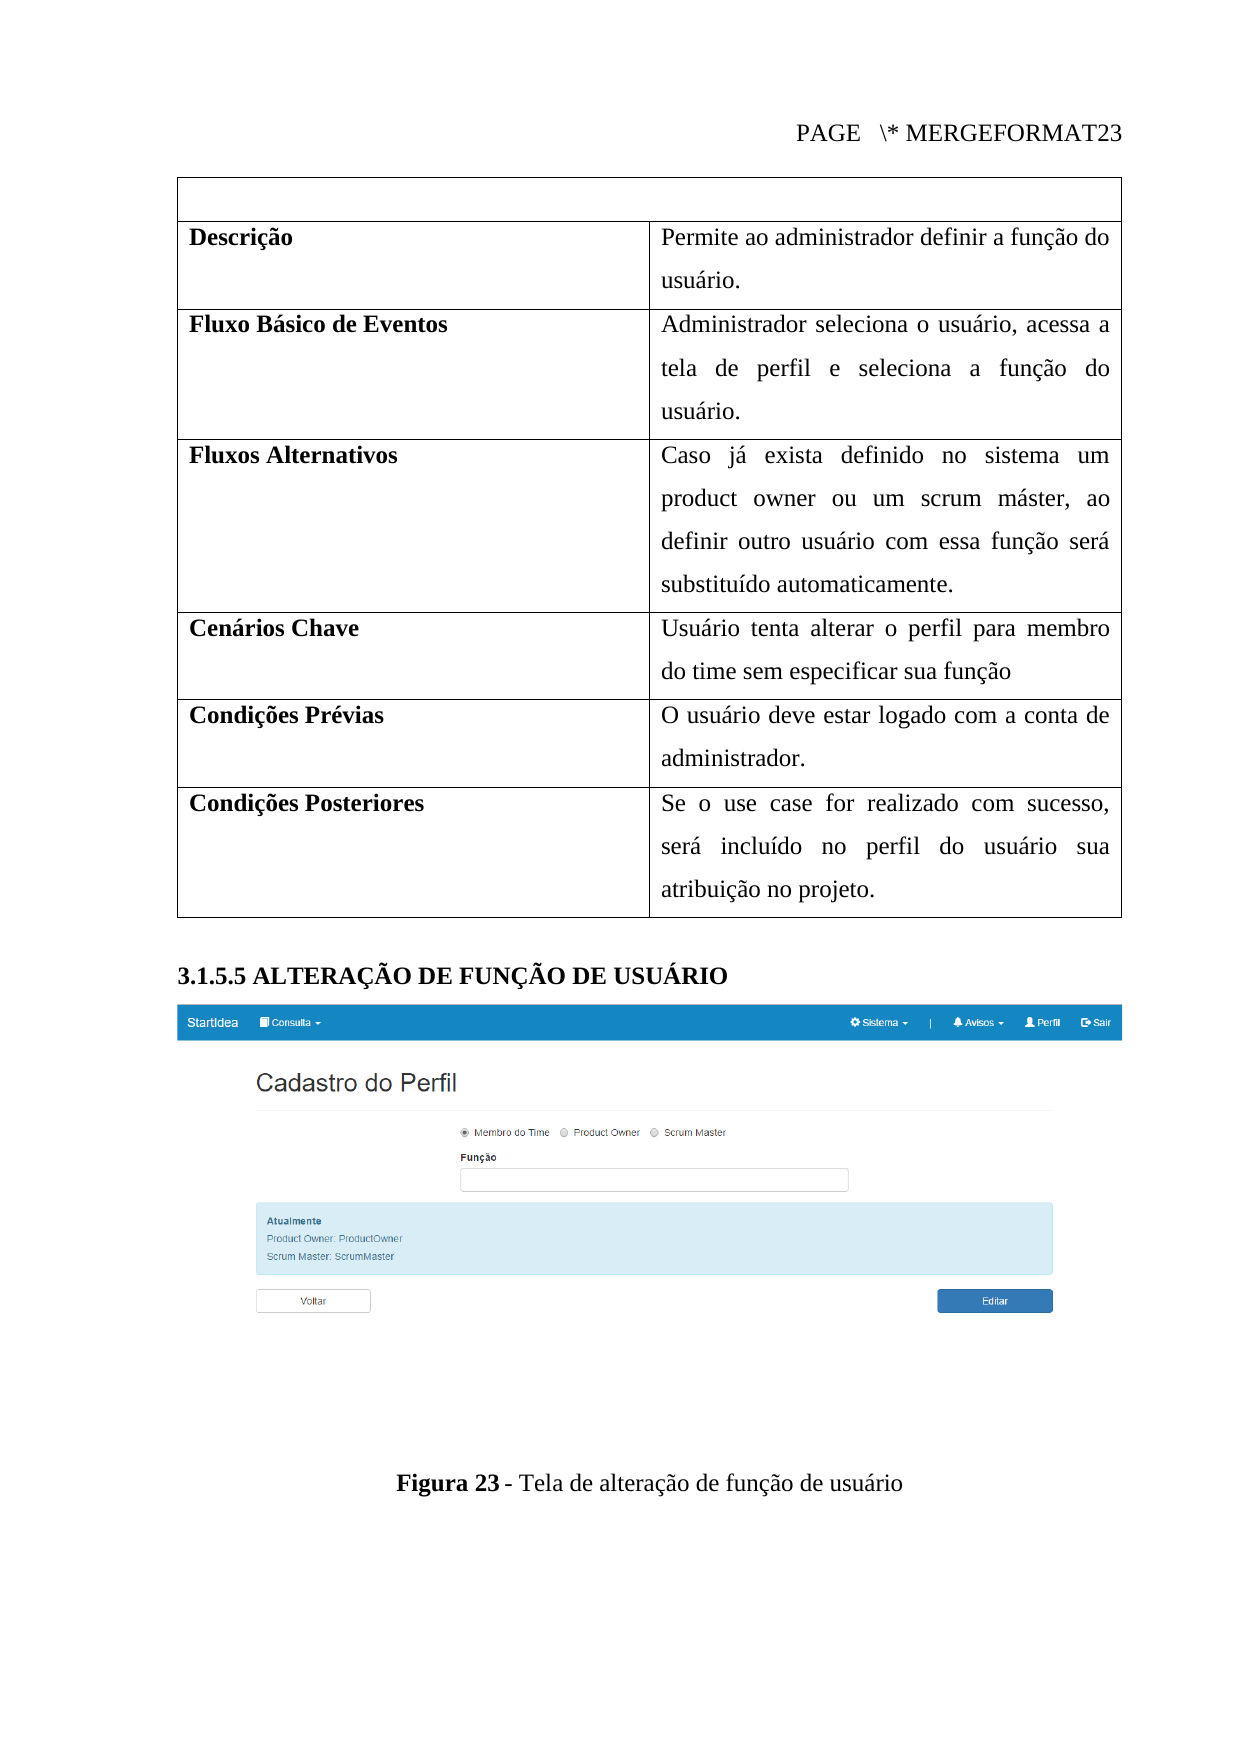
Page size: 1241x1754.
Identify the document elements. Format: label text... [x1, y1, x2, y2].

table_cell Permite ao administrador definir a função do usuário. [650, 222, 1121, 308]
table_cell Descrição [178, 222, 649, 308]
subtitle ALTERAÇÃO DE FUNÇÃO DE USUÁRIO [177, 961, 1122, 990]
table_cell O usuário deve estar logado com a conta de administrador. [650, 700, 1121, 787]
text Figura 23 - Tela de alteração de função de usuário [177, 1468, 1122, 1497]
table_cell Administrador seleciona o usuário, acessa a tela de perfil e seleciona a função do usuário. [650, 310, 1121, 439]
picture [177, 1004, 1123, 1455]
table_cell Cenários Chave [178, 613, 649, 699]
table_cell Condições Prévias [178, 700, 649, 787]
table_cell Usuário tenta alterar o perfil para membro do time sem especificar sua função [650, 613, 1121, 699]
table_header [178, 178, 1121, 221]
table_cell Caso já exista definido no sistema um product owner ou um scrum máster, ao definir outro usuário com essa função será substituído automaticamente. [650, 440, 1121, 612]
table_cell Fluxos Alternativos [178, 440, 649, 612]
table_cell Fluxo Básico de Eventos [178, 310, 649, 439]
table_cell Condições Posteriores [178, 788, 649, 917]
table_cell Se o use case for realizado com sucesso, será incluído no perfil do usuário sua atribuição no projeto. [650, 788, 1121, 917]
